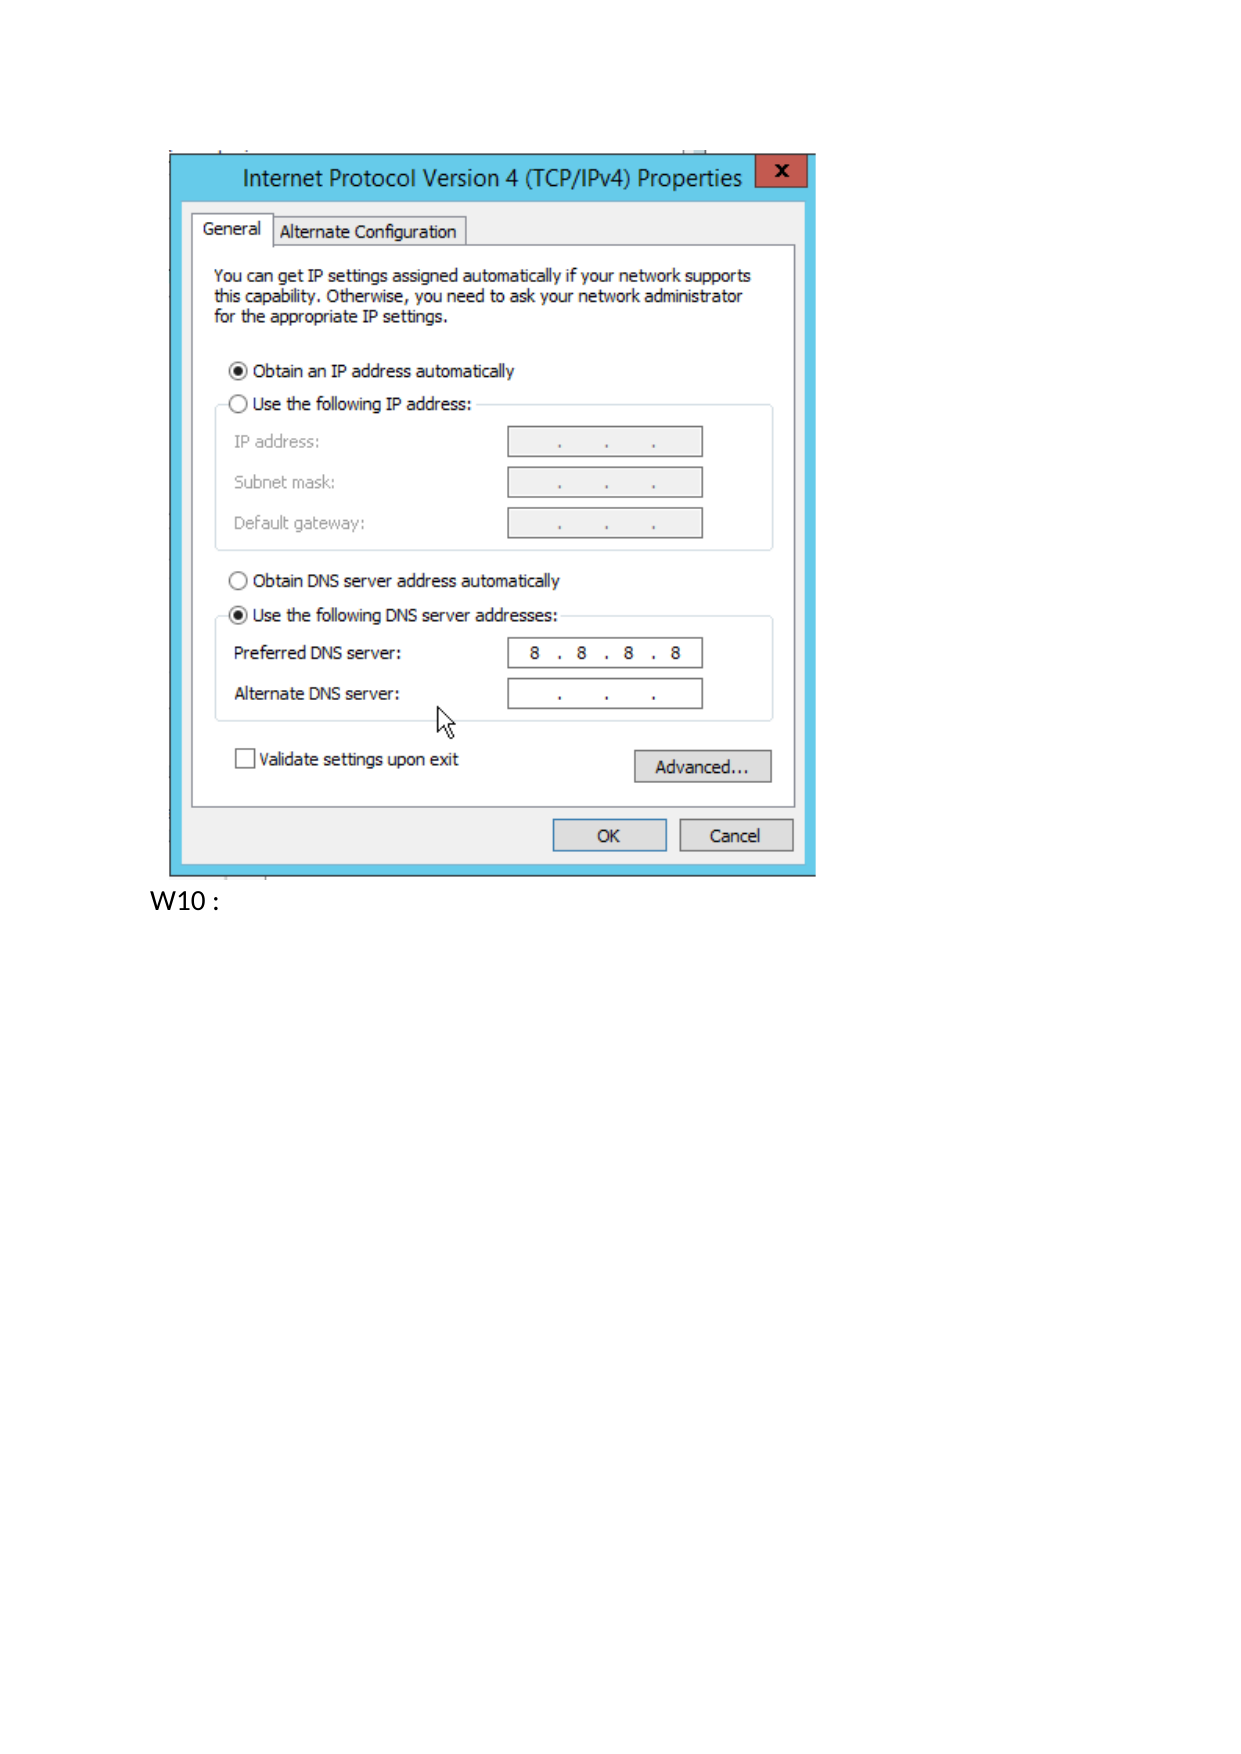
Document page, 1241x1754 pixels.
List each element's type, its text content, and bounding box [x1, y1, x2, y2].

text W10 : [150, 882, 1090, 917]
